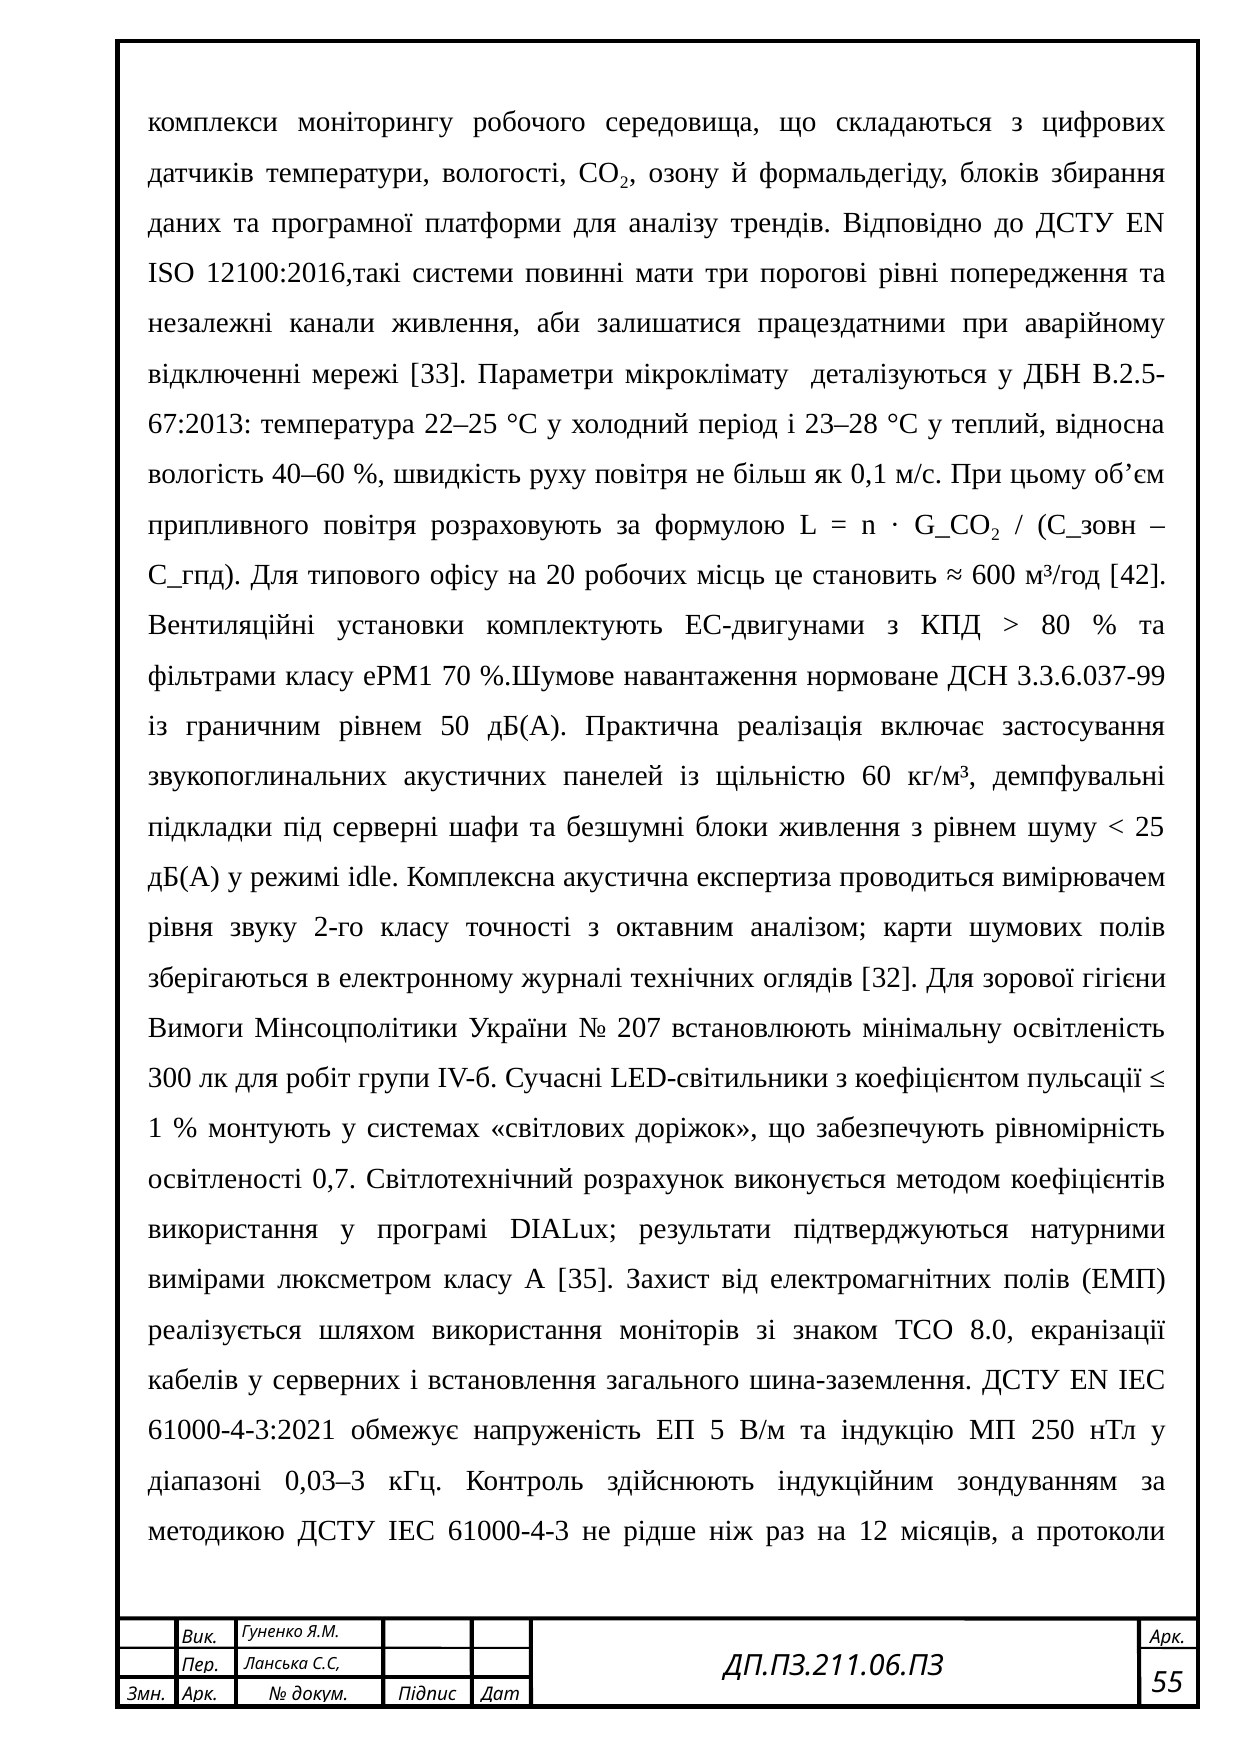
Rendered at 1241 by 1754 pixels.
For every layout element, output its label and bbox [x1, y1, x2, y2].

text [148, 104, 1166, 1547]
